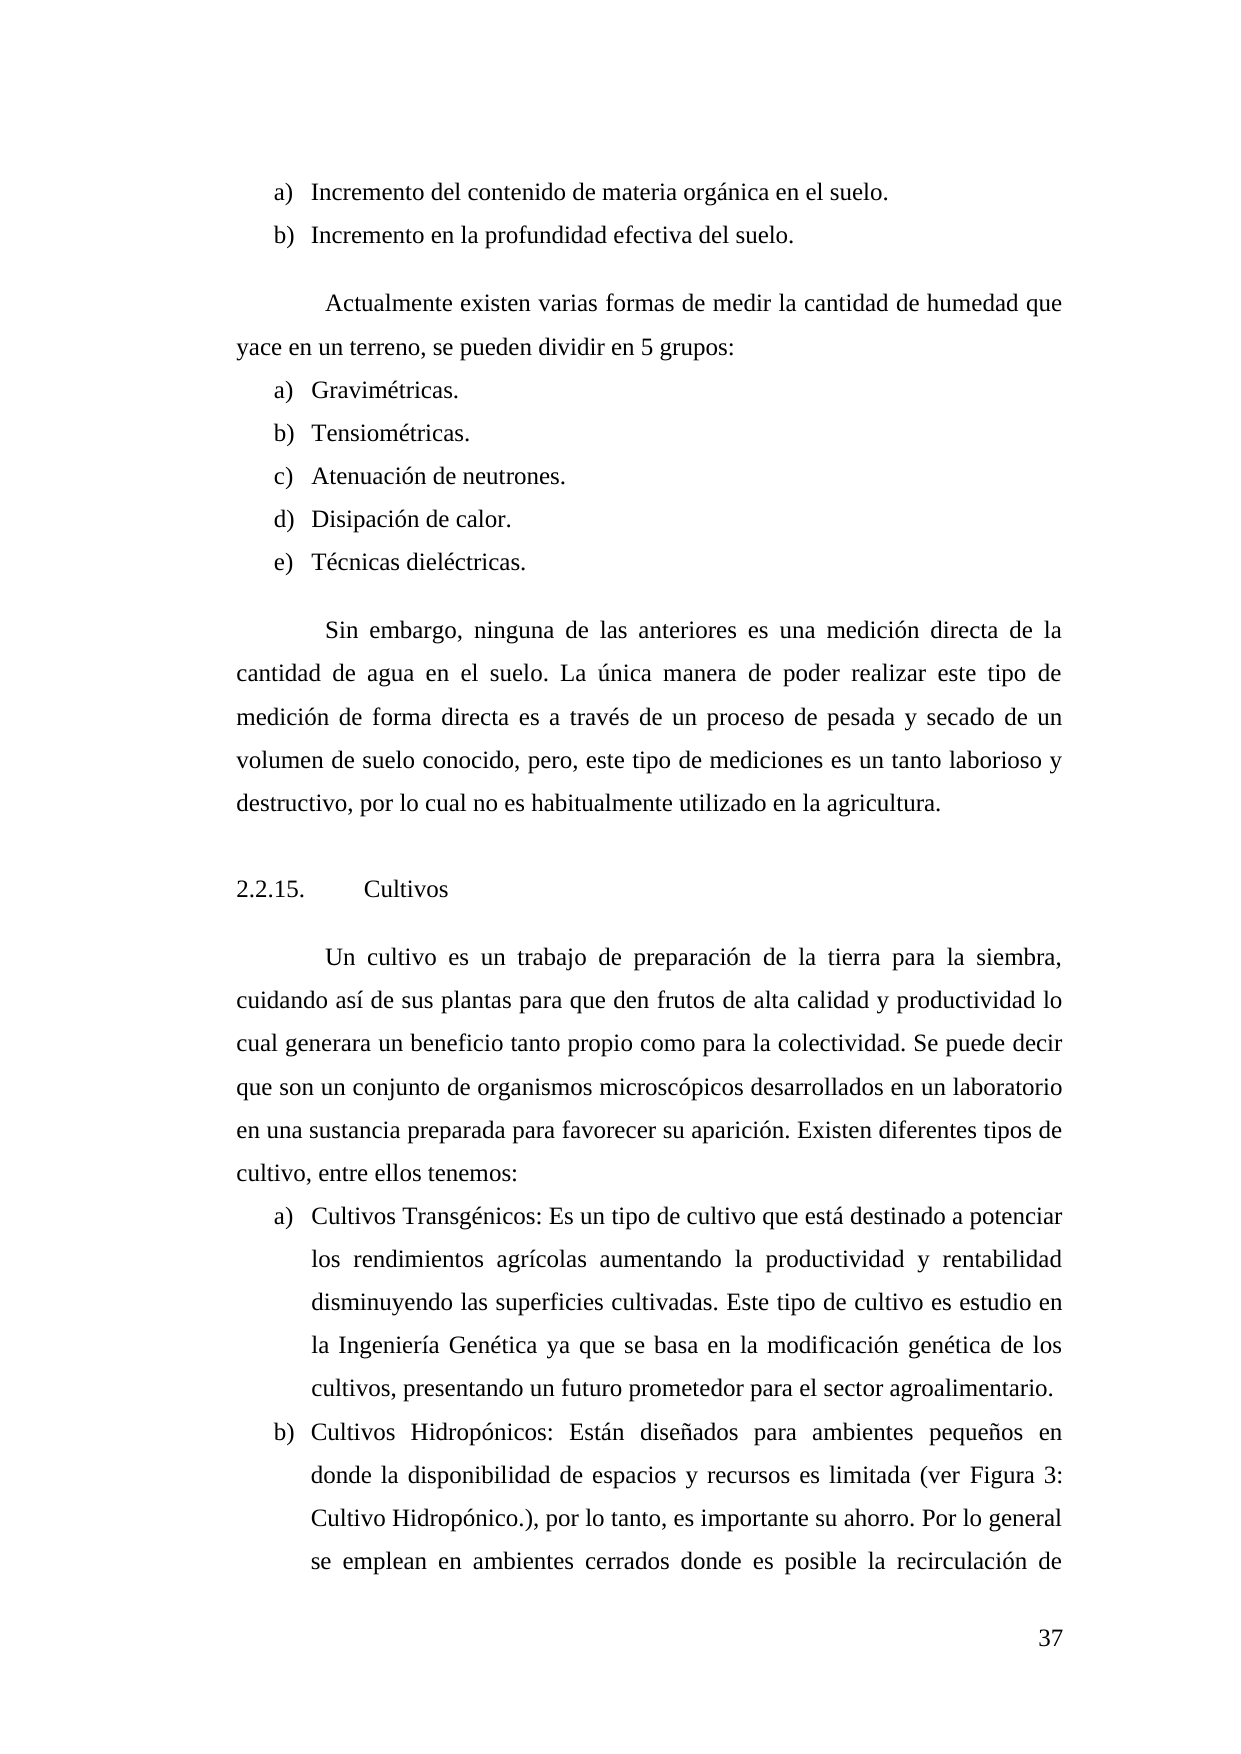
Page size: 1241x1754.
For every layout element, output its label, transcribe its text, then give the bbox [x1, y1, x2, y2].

list Atenuación de neutrones. [274, 461, 1063, 490]
list Incremento en la profundidad efectiva del suelo. [273, 220, 1063, 249]
text Actualmente existen varias formas de medir la cantidad de humedad que yace en un terreno, se pueden dividir en 5 grupos: [236, 288, 1063, 360]
list Disipación de calor. [274, 504, 1063, 533]
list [273, 1417, 1063, 1575]
list Cultivos Transgénicos: Es un tipo de cultivo que está destinado a potenciar los rendimientos agrícolas aumentando la productividad y rentabilidad disminuyendo las superficies cultivadas. Este tipo de cultivo es estudio en la Ingeniería Genética ya que se basa en la modificación genética de los cultivos, presentando un futuro prometedor para el sector agroalimentario. [274, 1201, 1063, 1402]
list Tensiométricas. [274, 418, 1063, 447]
text Un cultivo es un trabajo de preparación de la tierra para la siembra, cuidando así de sus plantas para que den frutos de alta calidad y productividad lo cual generara un beneficio tanto propio como para la colectividad. Se puede decir que son un conjunto de organismos microscópicos desarrollados en un laboratorio en una sustancia preparada para favorecer su aparición. Existen diferentes tipos de cultivo, entre ellos tenemos: [236, 942, 1063, 1187]
text Sin embargo, ninguna de las anteriores es una medición directa de la cantidad de agua en el suelo. La única manera de poder realizar este tipo de medición de forma directa es a través de un proceso de pesada y secado de un volumen de suelo conocido, pero, este tipo de mediciones es un tanto laborioso y destructivo, por lo cual no es habitualmente utilizado en la agricultura. [236, 615, 1063, 817]
list Técnicas dieléctricas. [274, 547, 1063, 576]
list Incremento del contenido de materia orgánica en el suelo. [273, 177, 1063, 206]
subtitle Cultivos [236, 874, 1063, 903]
list Gravimétricas. [274, 375, 1063, 403]
